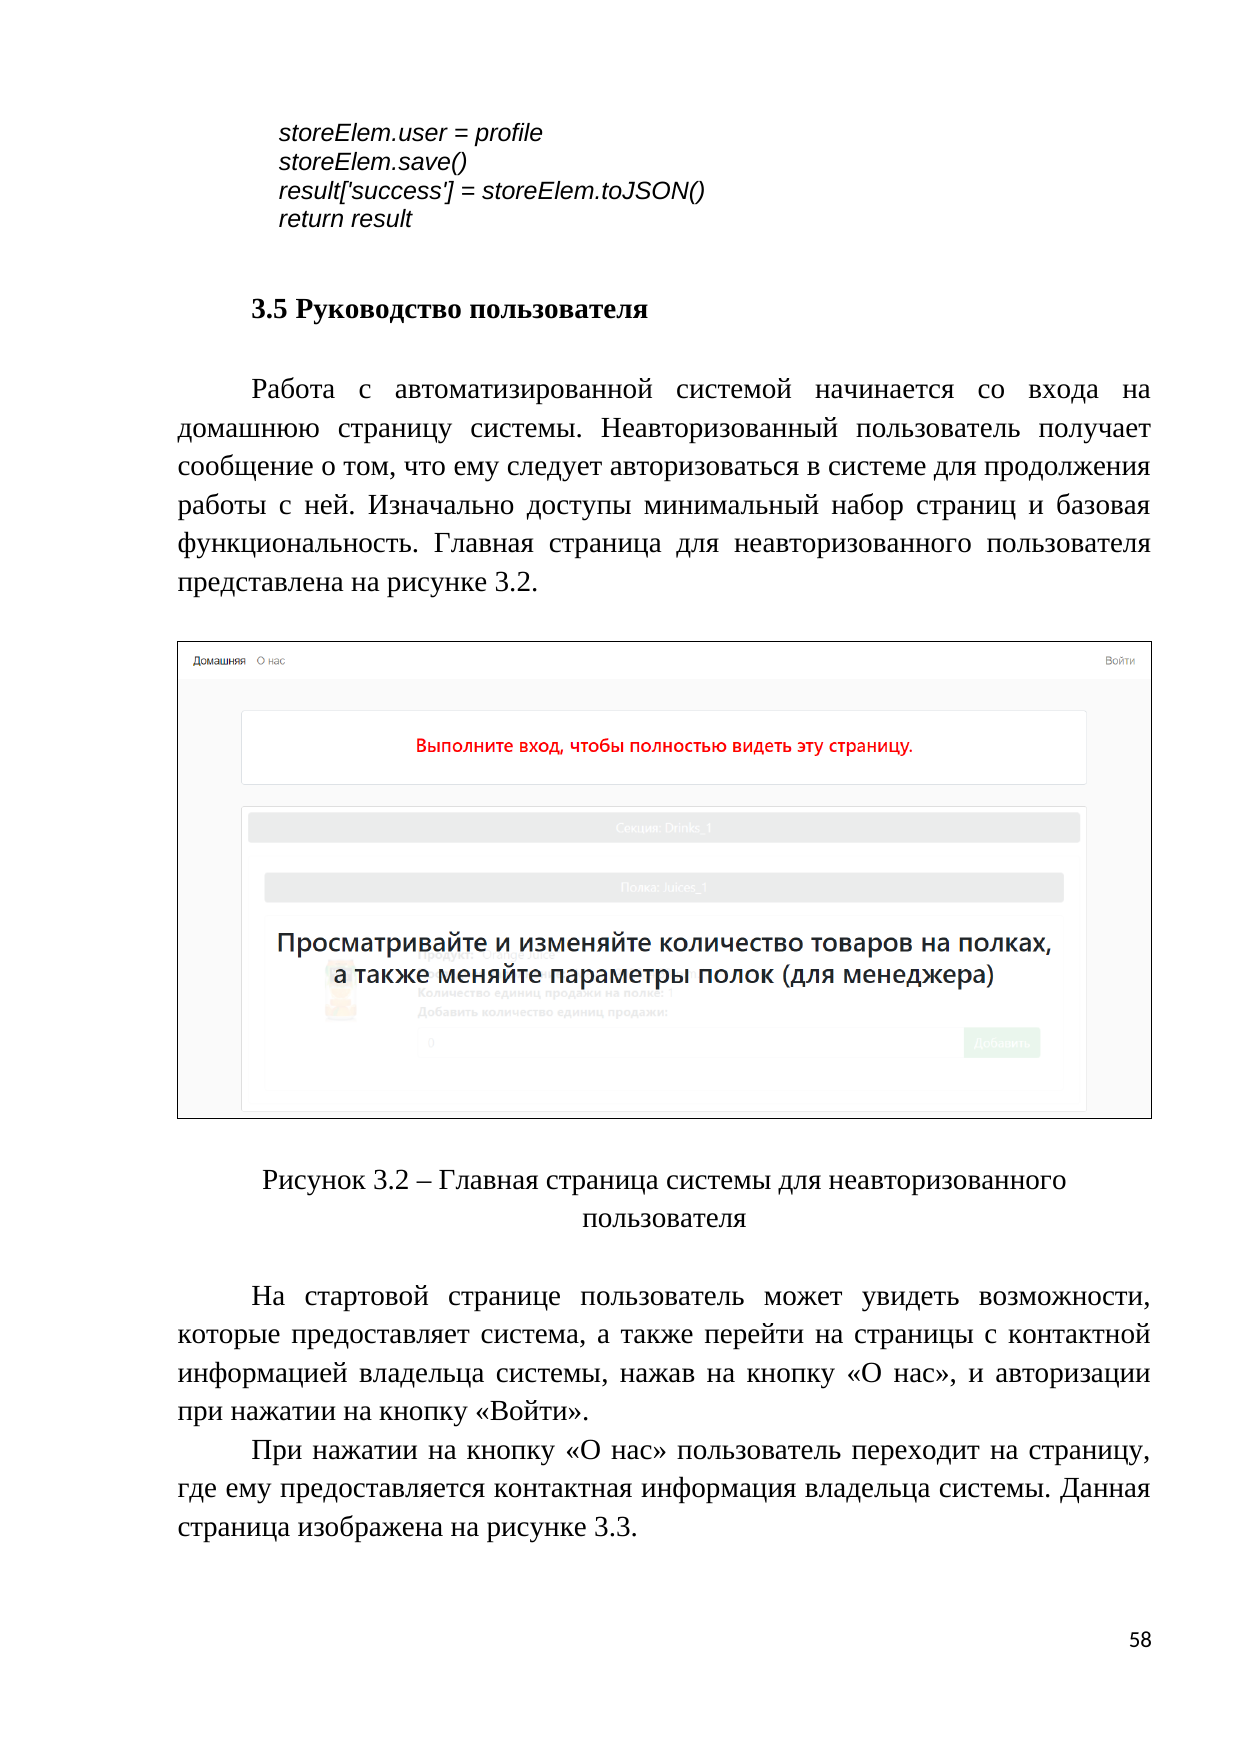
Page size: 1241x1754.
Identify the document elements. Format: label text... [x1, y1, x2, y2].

text При нажатии на кнопку «О нас» пользователь переходит на страницу, где ему предоставляется контактная информация владельца системы. Данная страница изображена на рисунке 3.3. [177, 1432, 1152, 1542]
text storeElem.user = profile [177, 118, 1152, 147]
text На стартовой странице пользователь может увидеть возможности, которые предоставляет система, а также перейти на страницы с контактной информацией владельца системы, нажав на кнопку «О нас», и авторизации при нажатии на кнопку «Войти». [177, 1278, 1152, 1427]
text return result [177, 204, 1152, 233]
text result['success'] = storeElem.toJSON() [177, 176, 1152, 204]
text Работа с автоматизированной системой начинается со входа на домашнюю страницу системы. Неавторизованный пользователь получает сообщение о том, что ему следует авторизоваться в системе для продолжения работы с ней. Изначально доступы минимальный набор страниц и базовая функциональность. Главная страница для неавторизованного пользователя представлена на рисунке 3.2. [177, 371, 1152, 597]
text Рисунок 3.2 – Главная страница системы для неавторизованного пользователя [177, 1162, 1152, 1234]
picture [178, 642, 1151, 1118]
subtitle Руководство пользователя [251, 292, 1152, 325]
text storeElem.save() [177, 147, 1152, 176]
